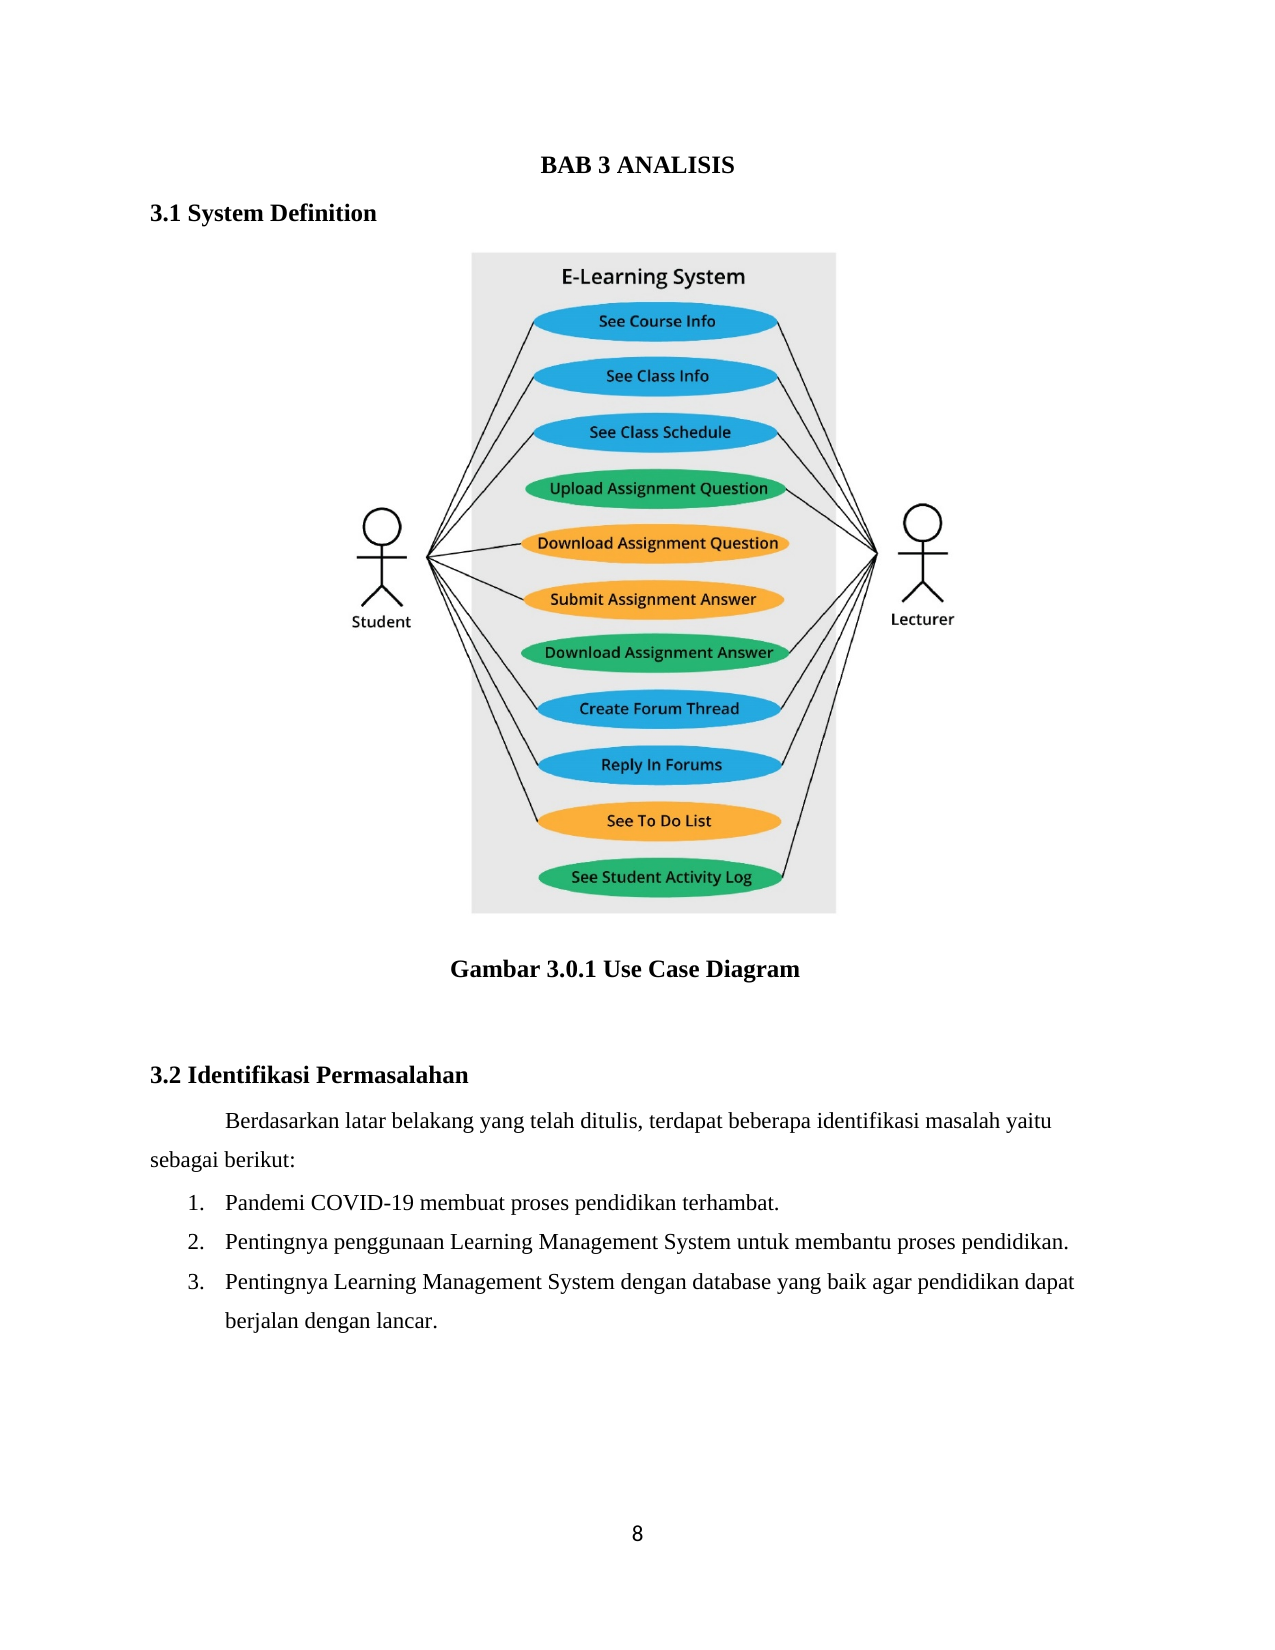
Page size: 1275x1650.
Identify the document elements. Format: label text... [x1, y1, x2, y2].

list Pentingnya Learning Management System dengan database yang baik agar pendidikan dapat berjalan dengan lancar. [187, 1268, 1125, 1333]
list Pentingnya penggunaan Learning Management System untuk membantu proses pendidikan. [187, 1228, 1125, 1254]
subtitle 3.1 System Definition [150, 198, 1125, 226]
list Pandemi COVID-19 membuat proses pendidikan terhambat. [187, 1189, 1125, 1215]
picture [318, 232, 989, 933]
subtitle BAB 3 ANALISIS [150, 150, 1125, 179]
subtitle 3.2 Identifikasi Permasalahan [150, 1060, 1125, 1089]
text Berdasarkan latar belakang yang telah ditulis, terdapat beberapa identifikasi masalah yaitu sebagai berikut: [150, 1107, 1125, 1172]
